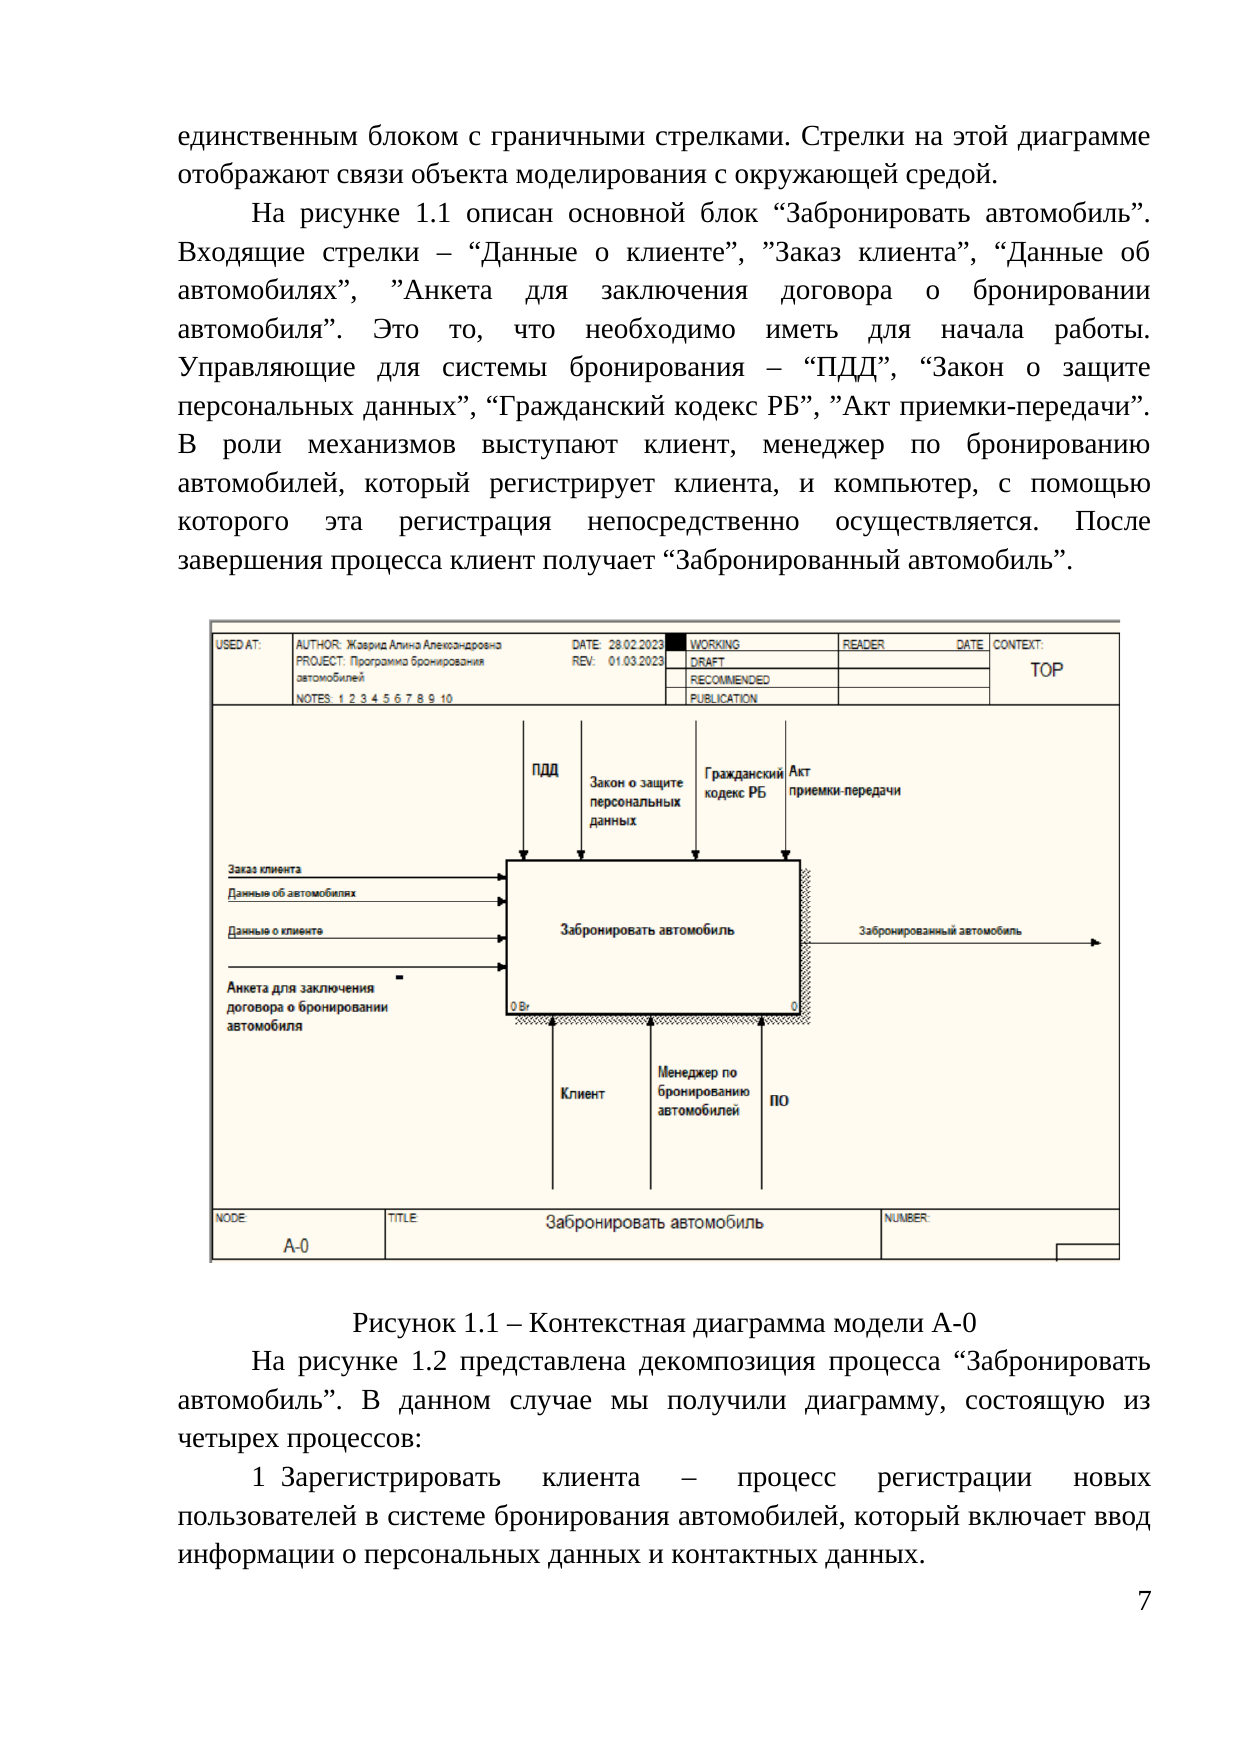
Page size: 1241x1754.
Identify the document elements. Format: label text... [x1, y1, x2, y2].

picture [208, 619, 1121, 1263]
text Рисунок 1.1 – Контекстная диаграмма модели А-0 [177, 1305, 1152, 1338]
list Зарегистрировать клиента – процесс регистрации новых пользователей в системе бронирования автомобилей, который включает ввод информации о персональных данных и контактных данных. [177, 1459, 1152, 1570]
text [177, 118, 1152, 190]
text На рисунке 1.2 представлена декомпозиция процесса “Забронировать автомобиль”. В данном случае мы получили диаграмму, состоящую из четырех процессов: [177, 1343, 1152, 1454]
text На рисунке 1.1 описан основной блок “Забронировать автомобиль”. Входящие стрелки – “Данные о клиенте”, ”Заказ клиента”, “Данные об автомобилях”, ”Анкета для заключения договора о бронировании автомобиля”. Это то, что необходимо иметь для начала работы. Управляющие для системы бронирования – “ПДД”, “Закон о защите персональных данных”, “Гражданский кодекс РБ”, ”Акт приемки-передачи”. В роли механизмов выступают клиент, менеджер по бронированию автомобилей, который регистрирует клиента, и компьютер, с помощью которого эта регистрация непосредственно осуществляется. После завершения процесса клиент получает “Забронированный автомобиль”. [177, 195, 1152, 576]
